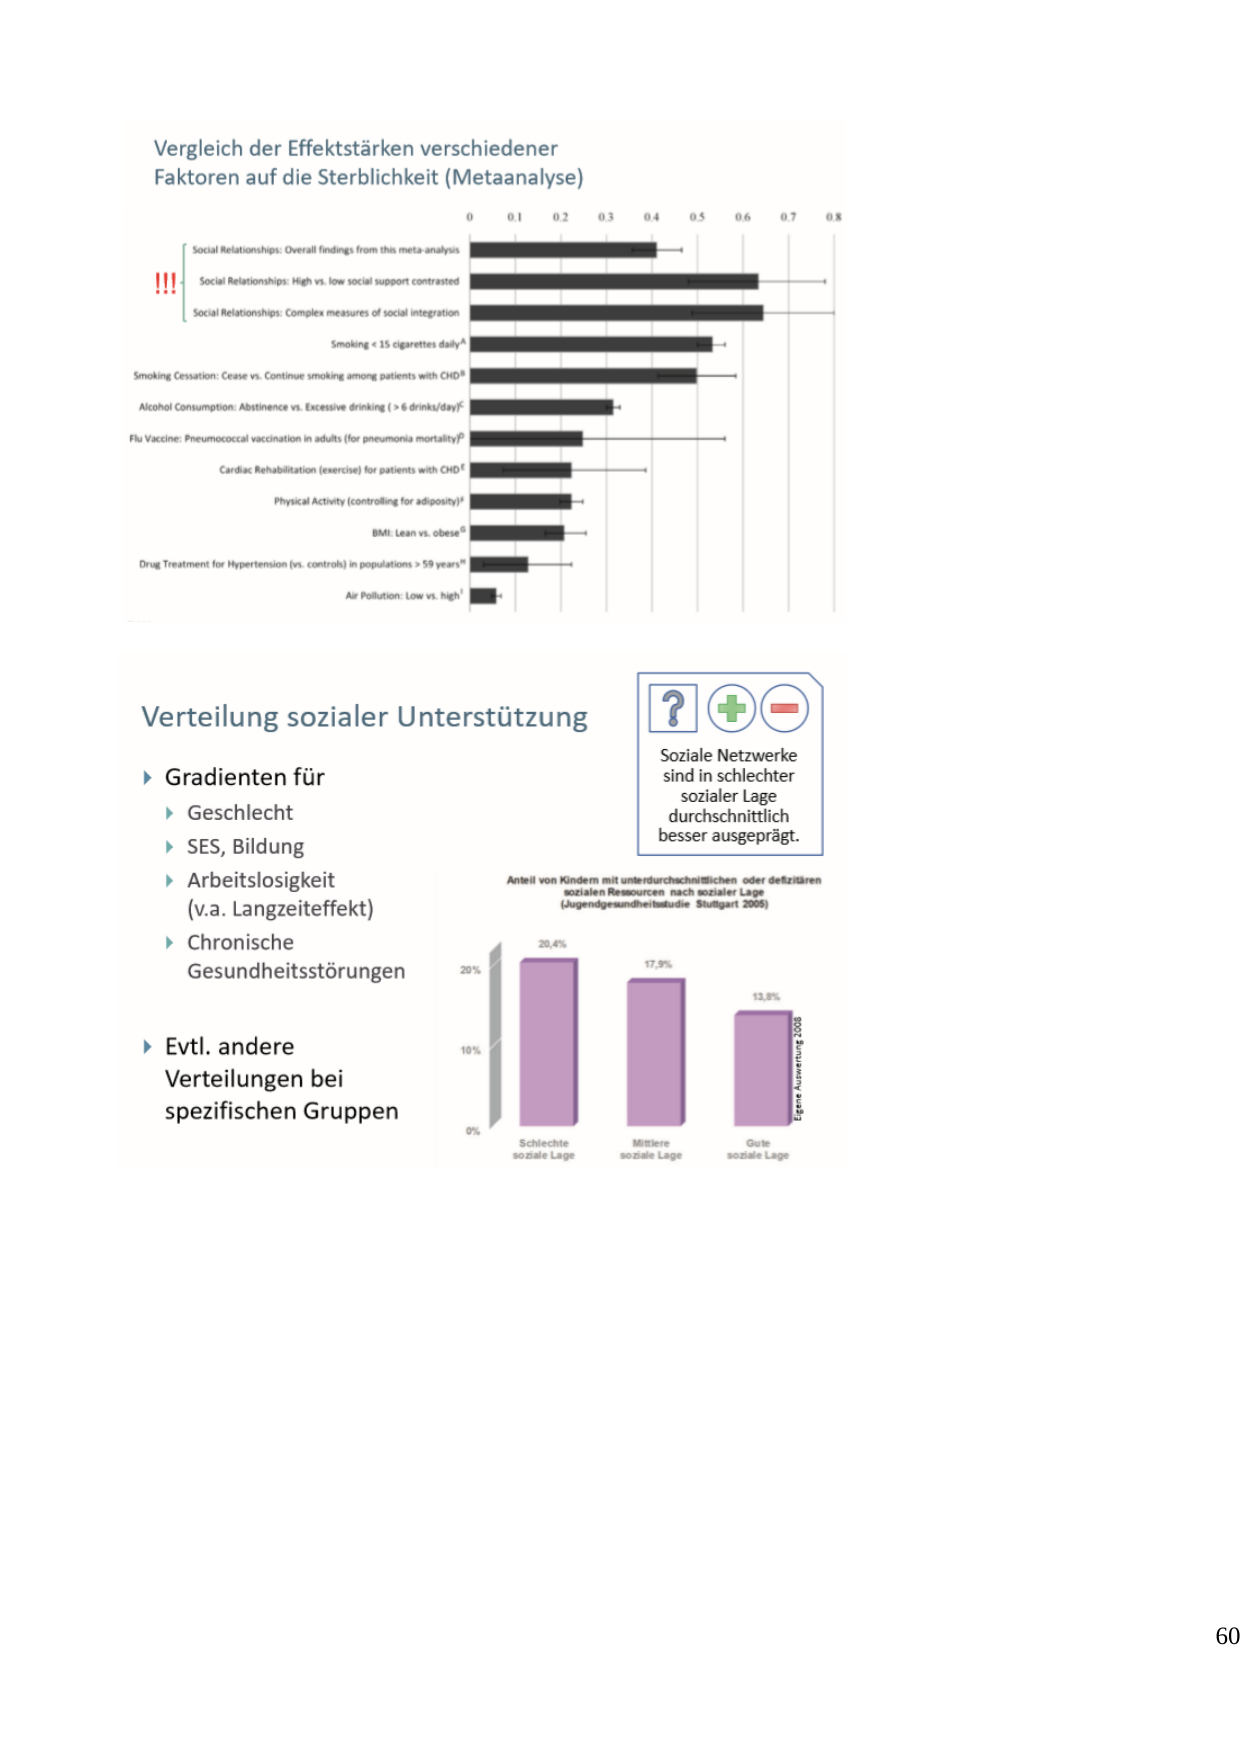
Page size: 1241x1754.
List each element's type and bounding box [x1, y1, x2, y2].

picture [118, 650, 880, 1169]
picture [118, 118, 894, 622]
